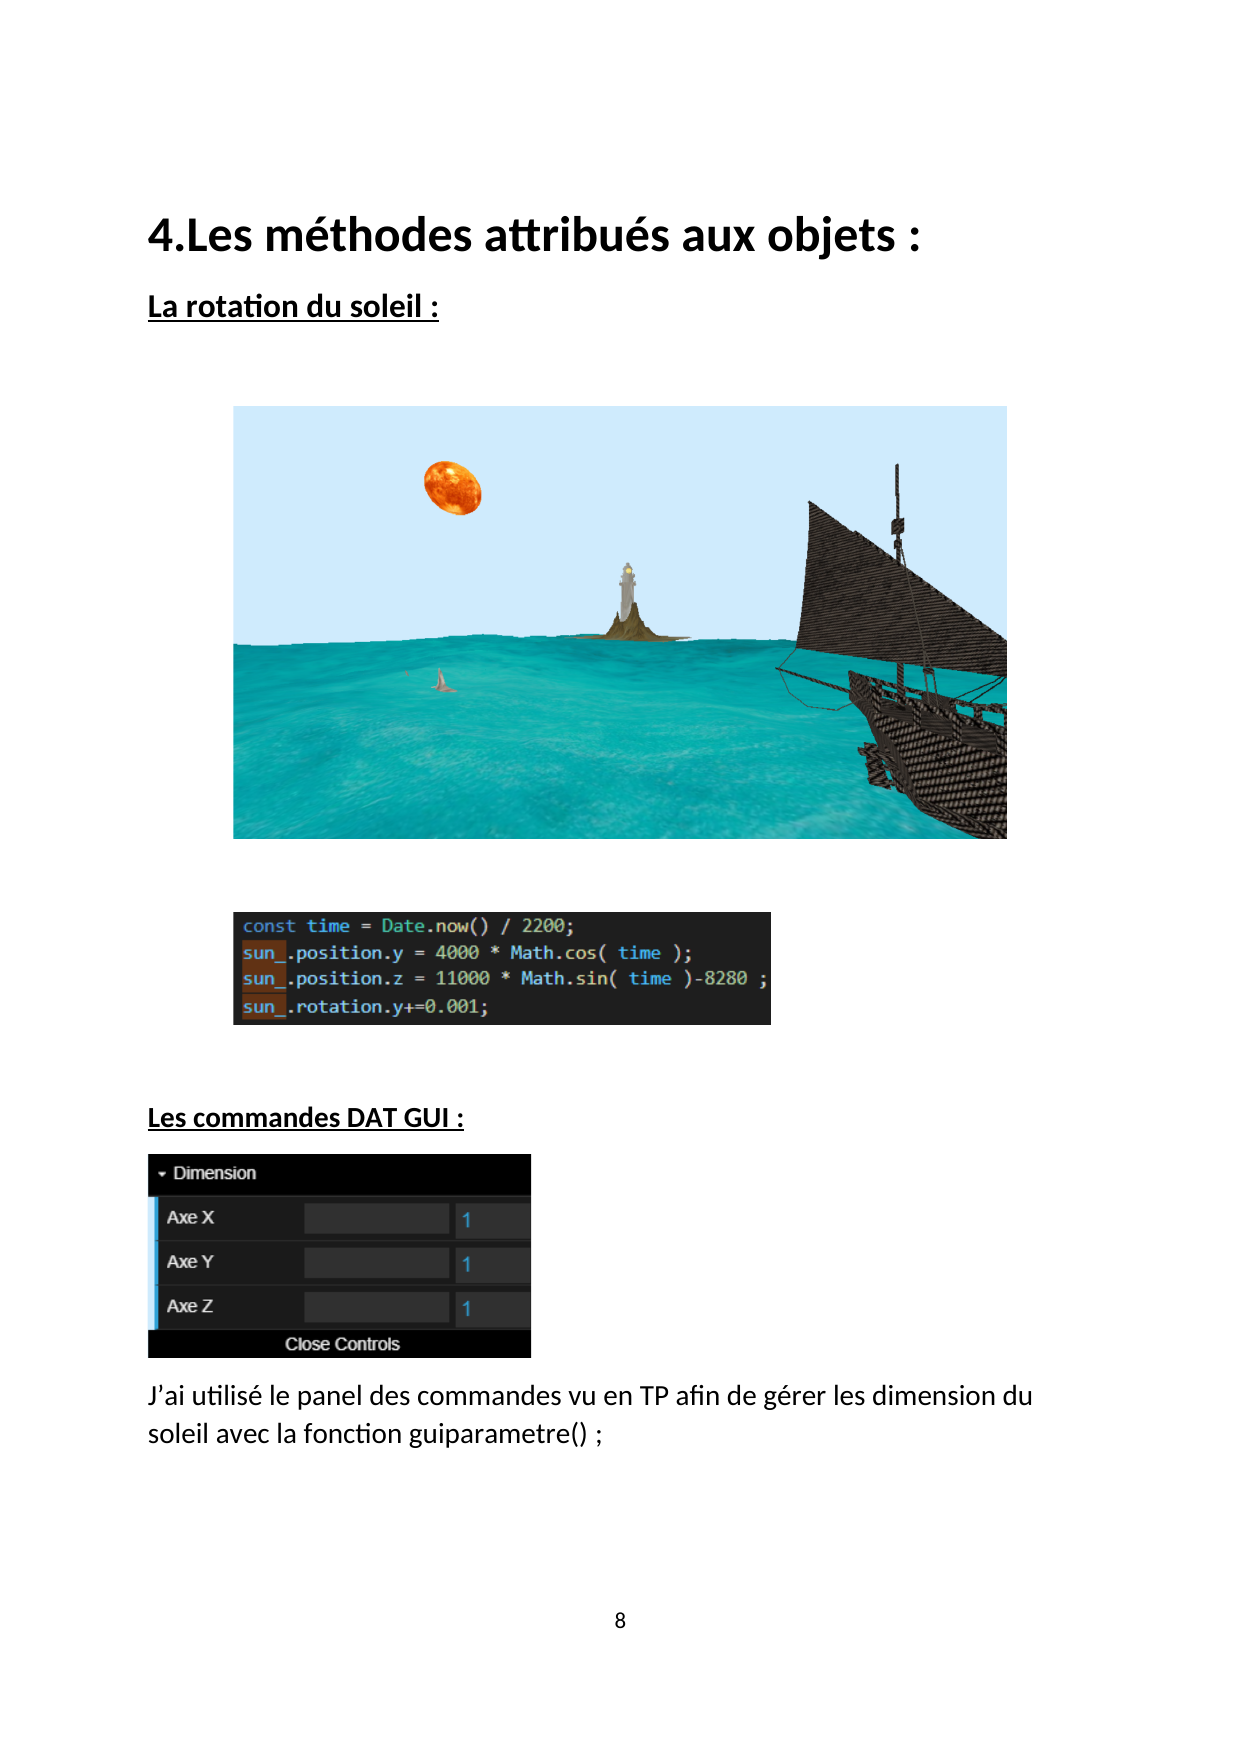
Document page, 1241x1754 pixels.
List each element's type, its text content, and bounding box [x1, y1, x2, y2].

text J’ai utilisé le panel des commandes vu en TP afin de gérer les dimension du soleil avec la fonction guiparametre() ; [148, 1377, 1093, 1451]
picture [147, 1154, 532, 1358]
text 4.Les méthodes attribués aux objets : [148, 203, 1093, 264]
picture [233, 912, 771, 1025]
text Les commandes DAT GUI : [148, 1099, 1093, 1135]
picture [233, 406, 1007, 839]
text La rotation du soleil : [148, 285, 1093, 326]
